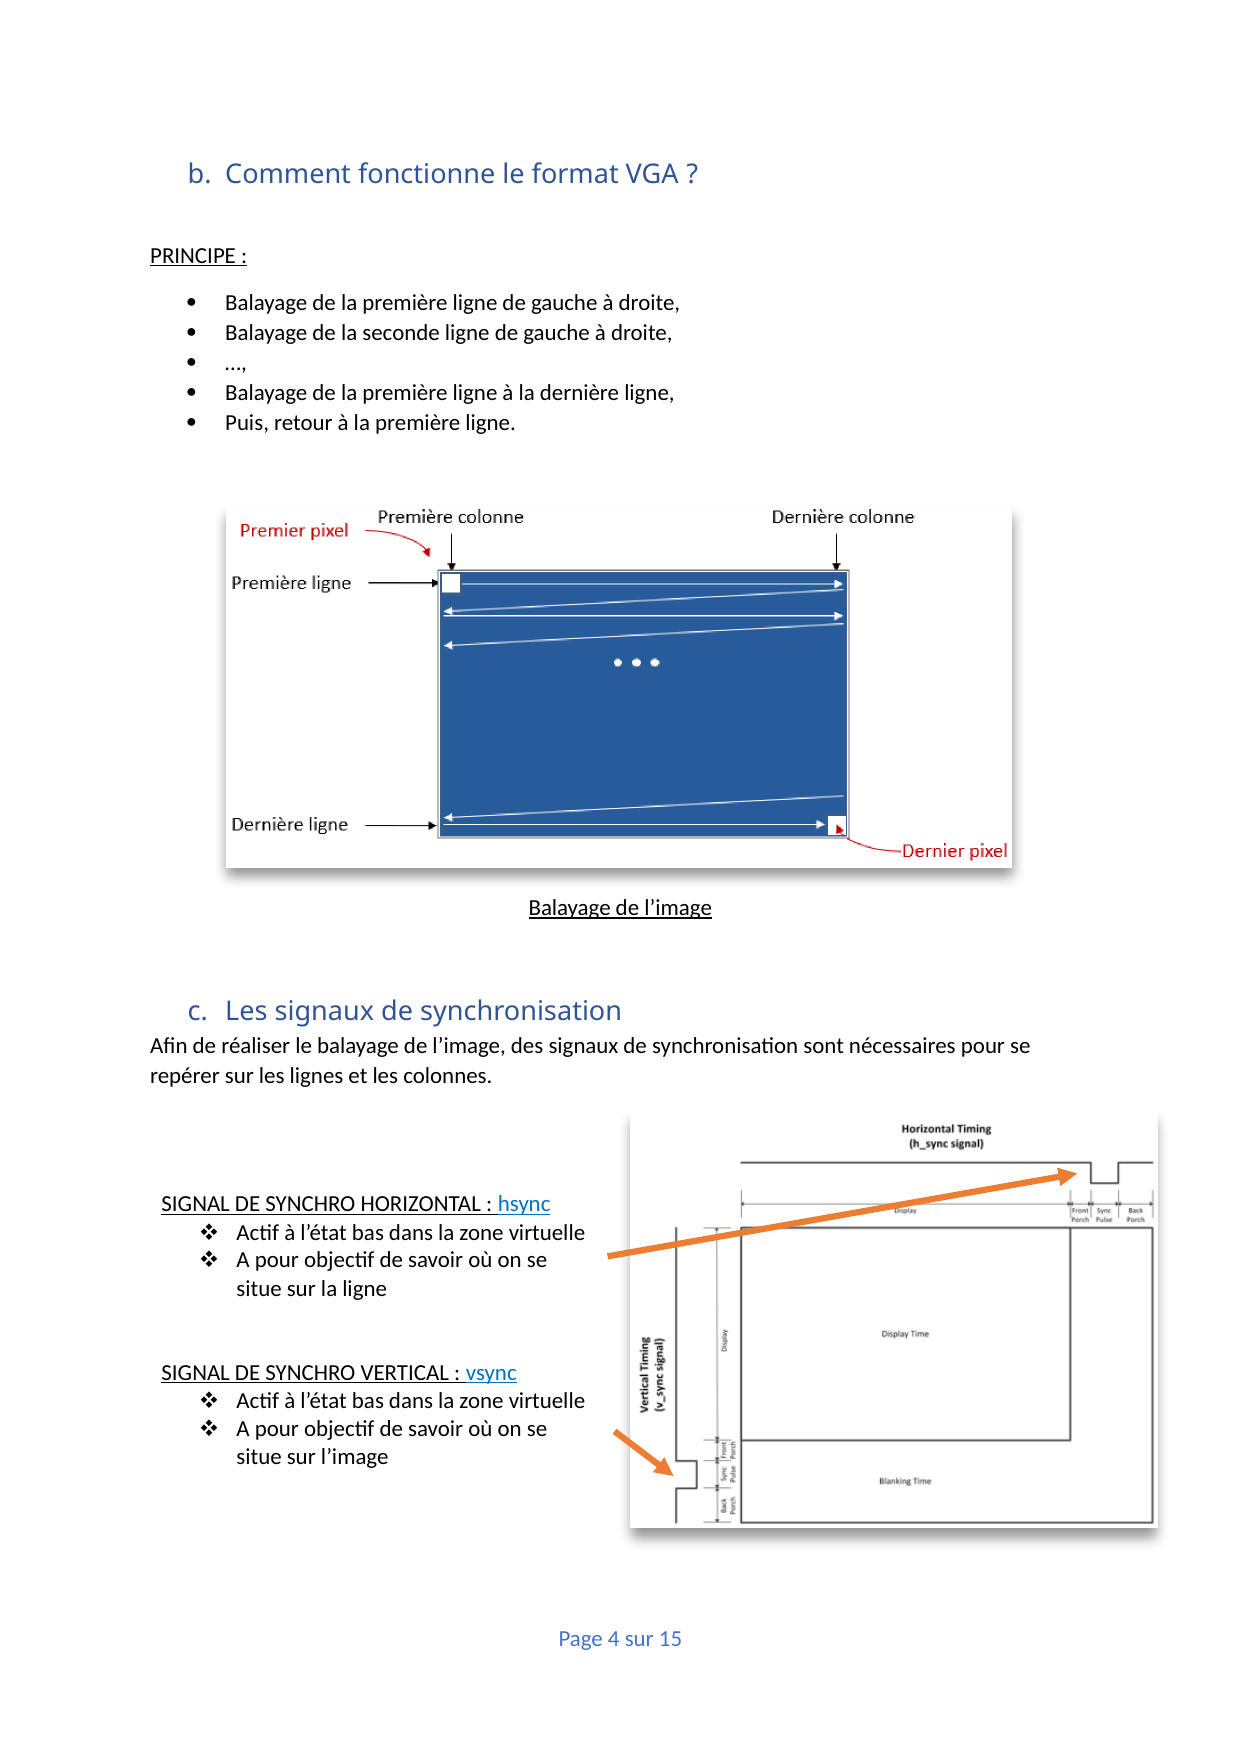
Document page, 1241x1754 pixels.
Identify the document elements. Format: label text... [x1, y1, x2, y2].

picture [630, 1110, 1158, 1528]
subtitle Les signaux de synchronisation [187, 991, 1090, 1028]
table_header [607, 1108, 1183, 1552]
table_header [203, 502, 1038, 893]
subtitle Comment fonctionne le format VGA ? [187, 154, 1090, 191]
table_header SIGNAL DE SYNCHRO HORIZONTAL : hsync Actif à l’état bas dans la zone virtuelle A pour objectif de savoir où on se situe sur la ligne SIGNAL DE SYNCHRO VERTICAL : vsync Actif à l’état bas dans la zone virtuelle A pour objectif de savoir où on se situe sur l’image [150, 1108, 607, 1552]
table_cell Balayage de l’image [203, 893, 1038, 944]
list Balayage de la seconde ligne de gauche à droite, [187, 318, 1090, 346]
list Puis, retour à la première ligne. [187, 408, 1090, 437]
list Balayage de la première ligne de gauche à droite, [187, 288, 1090, 316]
text Afin de réaliser le balayage de l’image, des signaux de synchronisation sont nécessaires pour se repérer sur les lignes et les colonnes. [150, 1031, 1090, 1089]
list …, [187, 348, 1090, 376]
list Balayage de la première ligne à la dernière ligne, [187, 378, 1090, 406]
picture [226, 505, 1012, 868]
text PRINCIPE : [150, 241, 1090, 269]
